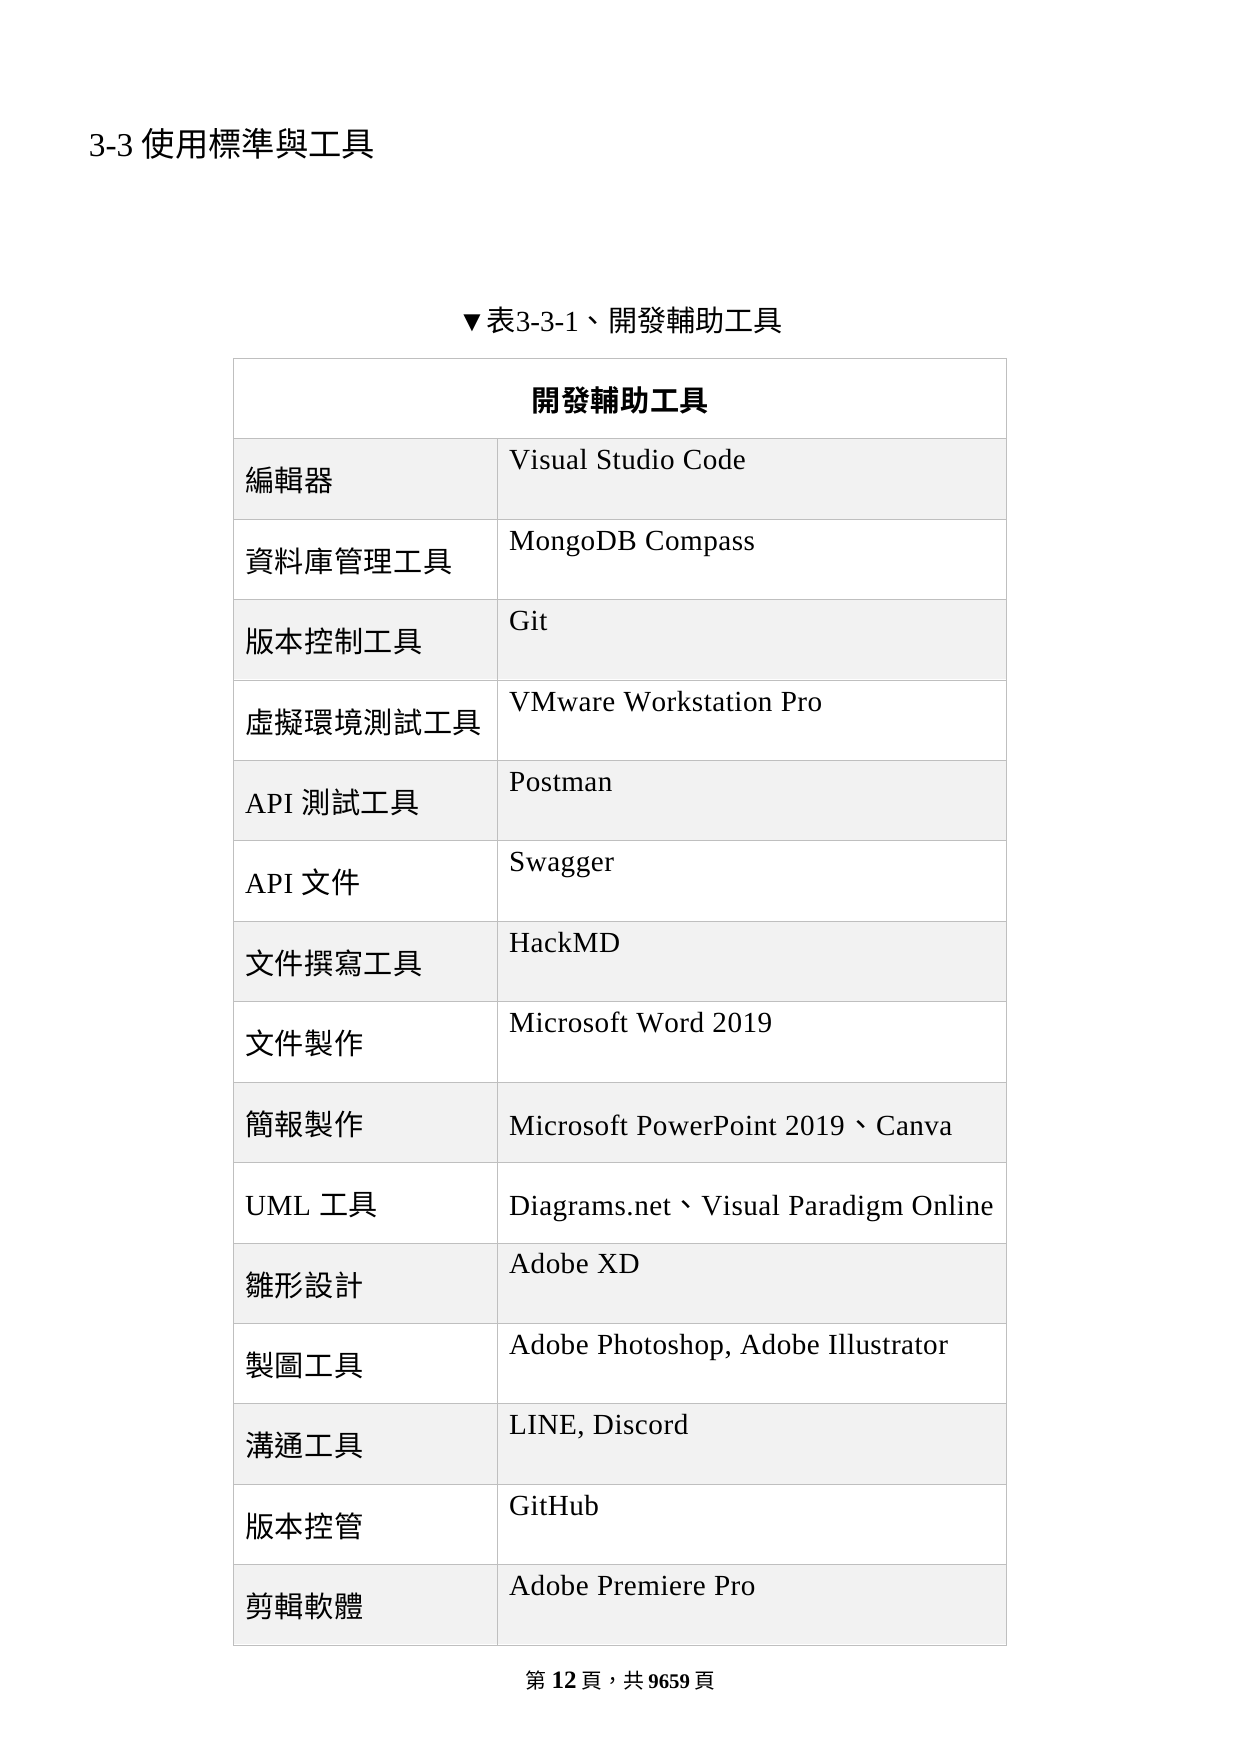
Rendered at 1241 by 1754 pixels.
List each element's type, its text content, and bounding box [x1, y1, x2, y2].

table_cell 虛擬環境測試工具 [234, 681, 497, 760]
table_cell 資料庫管理工具 [234, 520, 497, 599]
subtitle 使用標準與工具 [89, 103, 1152, 182]
table_cell 編輯器 [234, 439, 497, 519]
table_cell LINE, Discord [498, 1404, 1006, 1484]
table_cell GitHub [498, 1485, 1006, 1564]
table_cell Postman [498, 761, 1006, 840]
table_cell 剪輯軟體 [234, 1565, 497, 1644]
table_cell Visual Studio Code [498, 439, 1006, 519]
table_cell Adobe Premiere Pro [498, 1565, 1006, 1644]
table_cell Adobe Photoshop, Adobe Illustrator [498, 1324, 1006, 1403]
table_cell Microsoft PowerPoint 2019、Canva [498, 1083, 1006, 1162]
table_cell 文件製作 [234, 1002, 497, 1082]
table_cell Adobe XD [498, 1244, 1006, 1323]
table_cell Git [498, 600, 1006, 679]
table_cell VMware Workstation Pro [498, 681, 1006, 760]
table_cell 文件撰寫工具 [234, 922, 497, 1001]
table_cell 版本控管 [234, 1485, 497, 1564]
table_cell 溝通工具 [234, 1404, 497, 1484]
table_cell API 測試工具 [234, 761, 497, 840]
table_cell HackMD [498, 922, 1006, 1001]
table_header 開發輔助工具 [234, 359, 1006, 438]
table_cell 製圖工具 [234, 1324, 497, 1403]
table_cell Microsoft Word 2019 [498, 1002, 1006, 1082]
table_cell MongoDB Compass [498, 520, 1006, 599]
table_cell Diagrams.net、Visual Paradigm Online [498, 1163, 1006, 1242]
table_cell Swagger [498, 841, 1006, 921]
table_cell 版本控制工具 [234, 600, 497, 679]
table_cell 雛形設計 [234, 1244, 497, 1323]
table_cell API 文件 [234, 841, 497, 921]
table_cell UML 工具 [234, 1163, 497, 1242]
table_cell 簡報製作 [234, 1083, 497, 1162]
